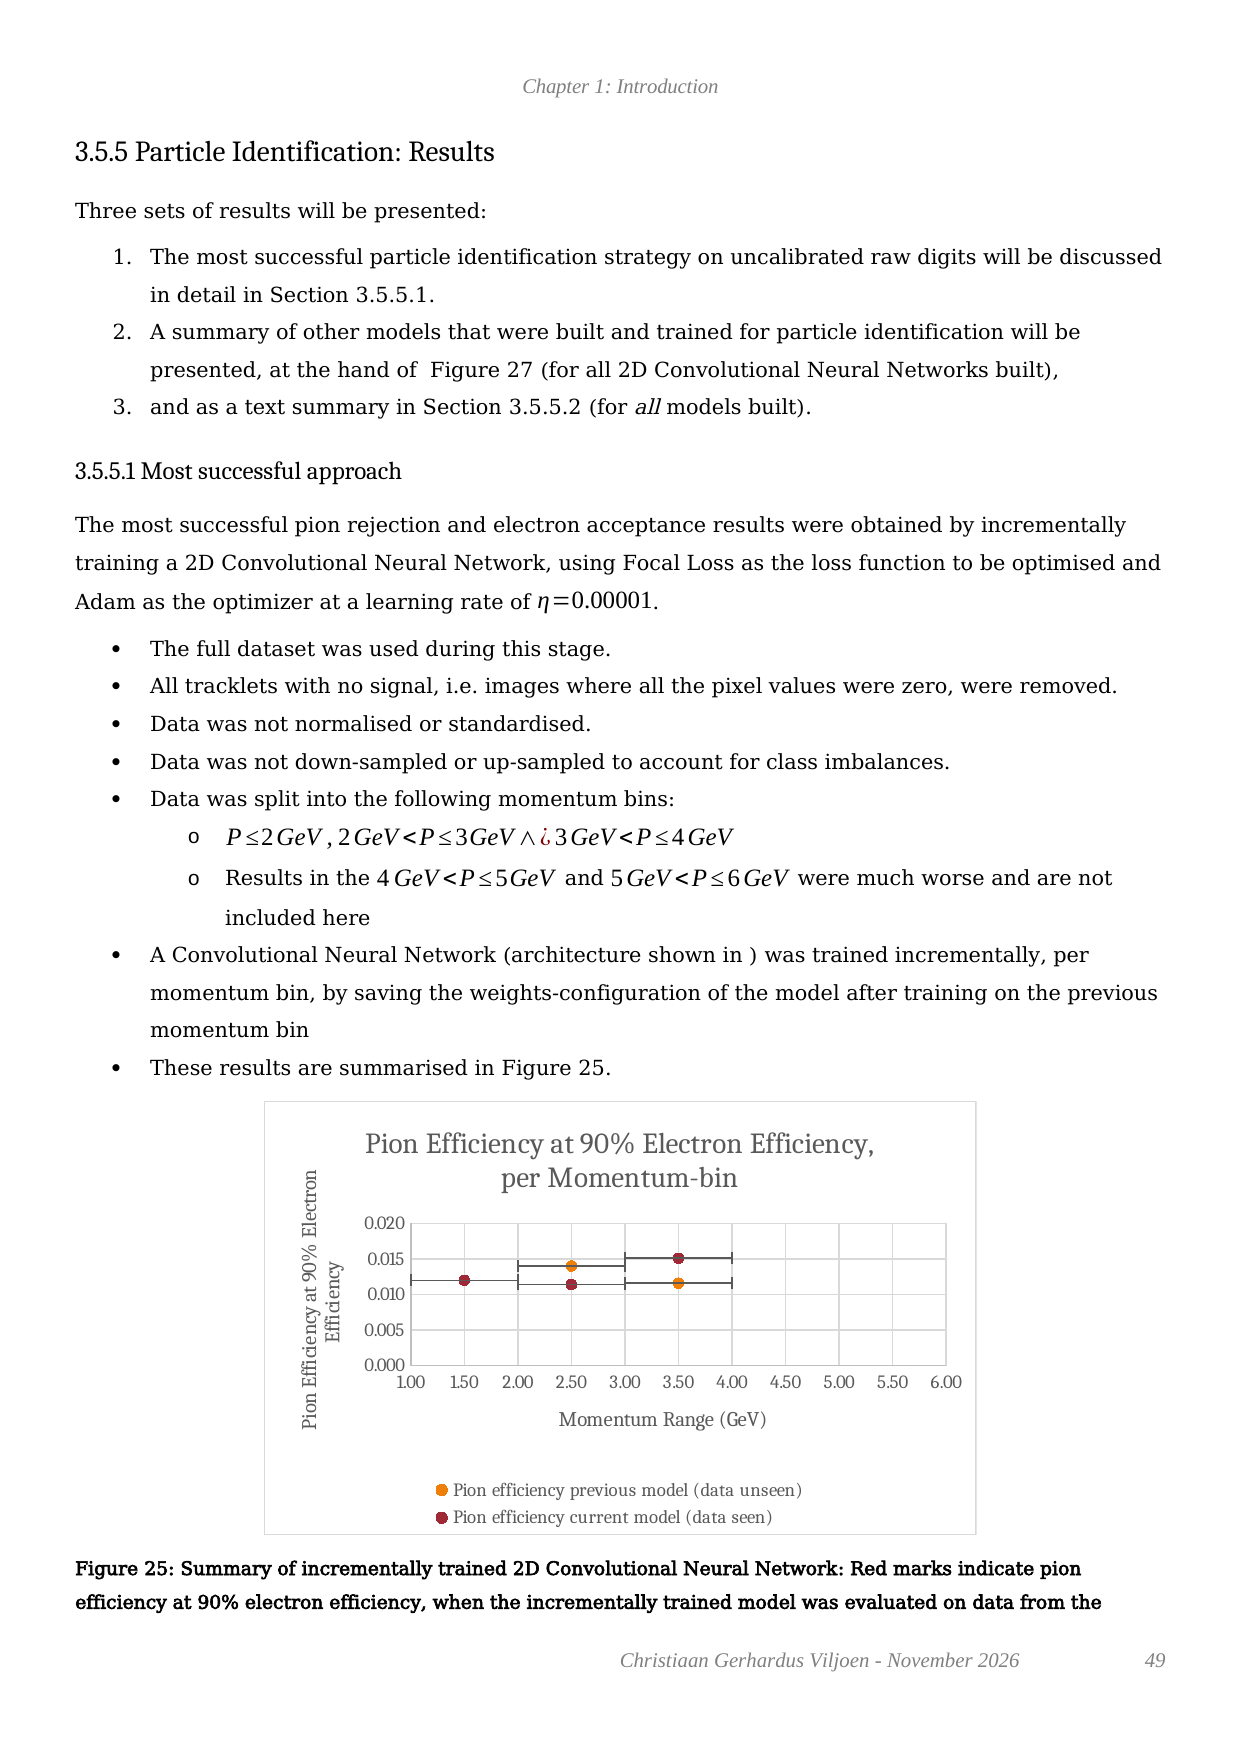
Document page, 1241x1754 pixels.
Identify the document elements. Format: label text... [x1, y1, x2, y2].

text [75, 1556, 1165, 1613]
list The most successful particle identification strategy on uncalibrated raw digits will be discussed in detail in Section 3.5.5.1. [112, 244, 1165, 307]
list and as a text summary in Section 3.5.5.2 (for all models built). [112, 394, 1165, 419]
list Results in the and were much worse and are not included here [187, 864, 1165, 929]
list These results are summarised in Figure 25. [112, 1054, 1165, 1080]
list Data was split into the following momentum bins: [112, 786, 1165, 811]
text The most successful pion rejection and electron acceptance results were obtained by incrementally training a 2D Convolutional Neural Network, using Focal Loss as the loss function to be optimised and Adam as the optimizer at a learning rate of . [75, 512, 1165, 615]
list A Convolutional Neural Network (architecture shown in ) was trained incrementally, per momentum bin, by saving the weights-configuration of the model after training on the previous momentum bin [112, 942, 1165, 1042]
list Data was not normalised or standardised. [112, 711, 1165, 736]
subtitle Most successful approach [75, 457, 1165, 485]
list All tracklets with no signal, i.e. images where all the pixel values were zero, were removed. [112, 673, 1165, 698]
list Data was not down-sampled or up-sampled to account for class imbalances. [112, 748, 1165, 773]
text Three sets of results will be presented: [75, 198, 1165, 223]
subtitle Particle Identification: Results [75, 135, 1165, 169]
list The full dataset was used during this stage. [112, 636, 1165, 661]
list A summary of other models that were built and trained for particle identification will be presented, at the hand of Figure 27 (for all 2D Convolutional Neural Networks built), [112, 319, 1165, 382]
